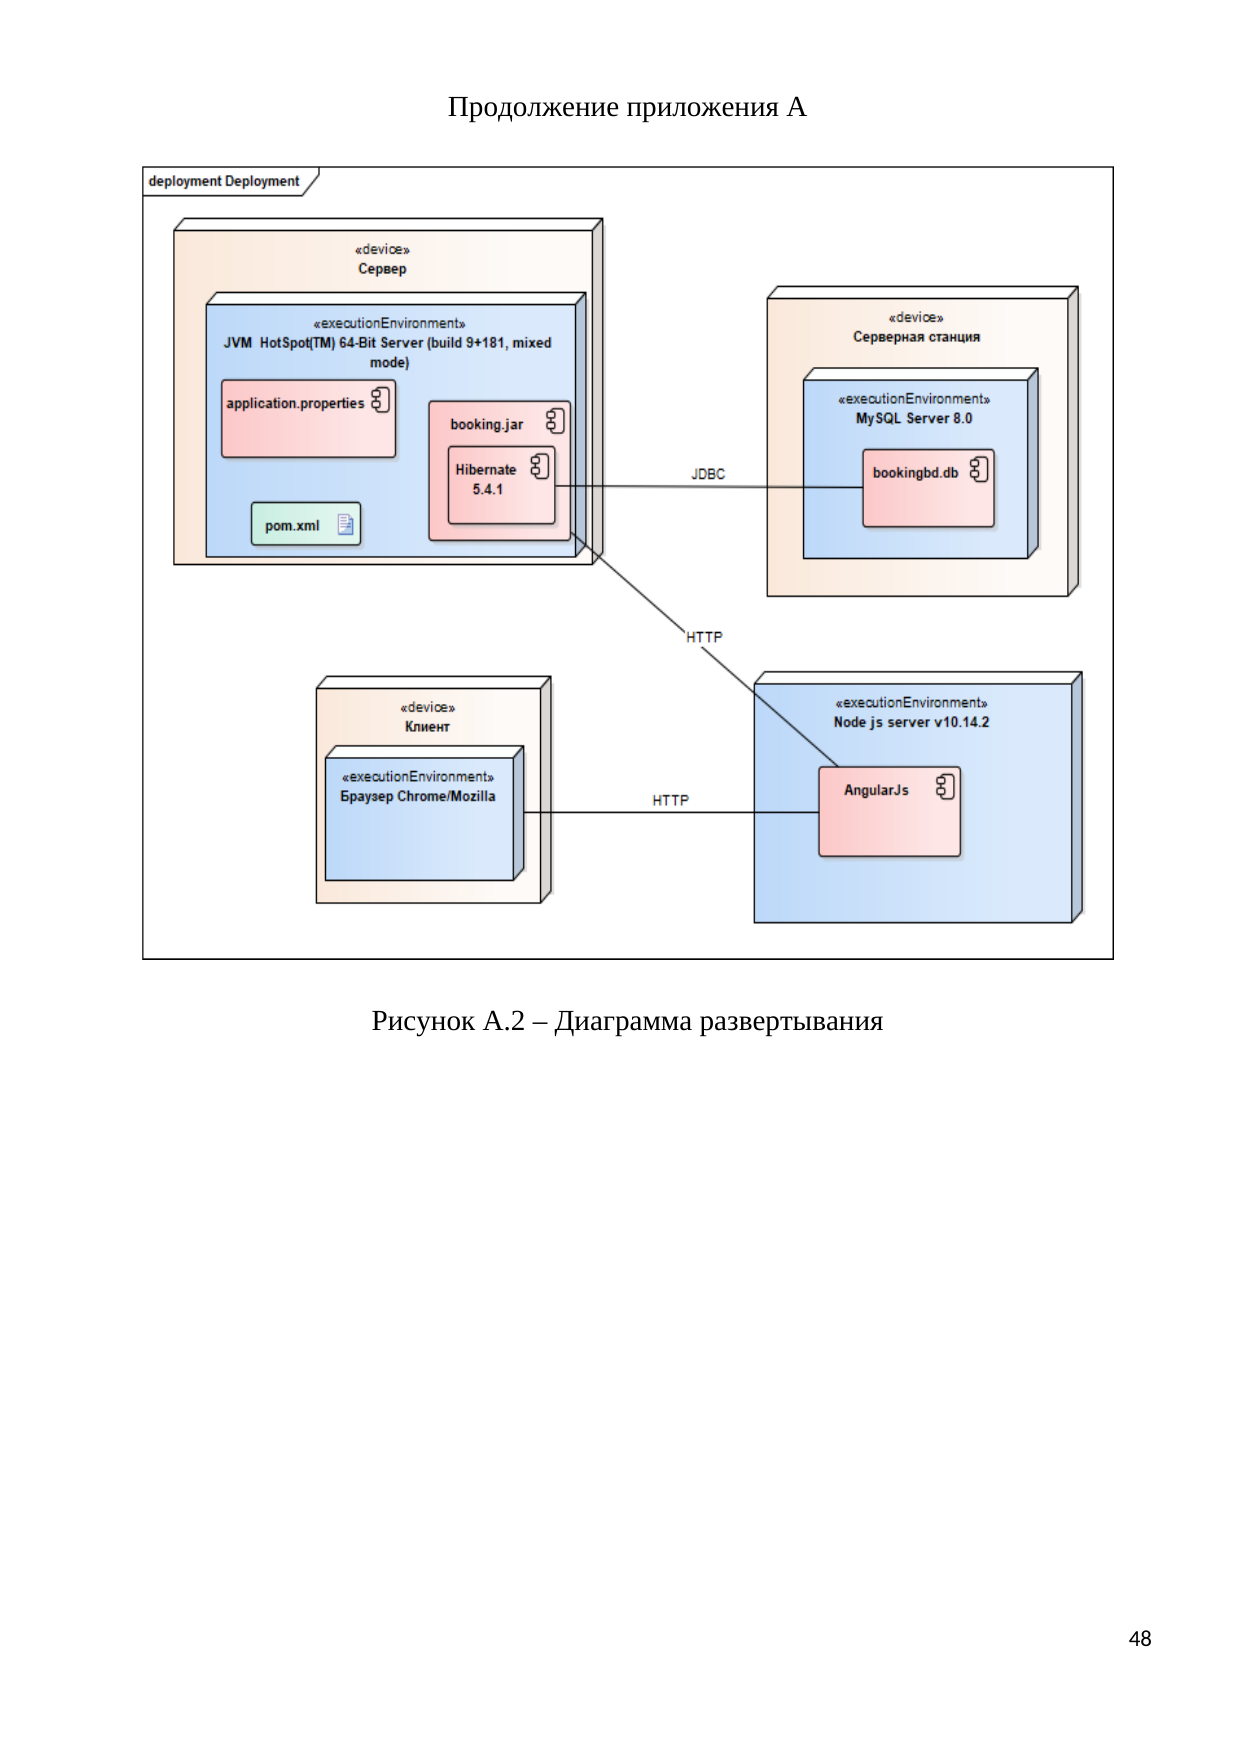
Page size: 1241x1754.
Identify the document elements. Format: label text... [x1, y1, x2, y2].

picture [141, 165, 1114, 960]
text Продолжение приложения А [103, 89, 1152, 122]
text Рисунок А.2 – Диаграмма развертывания [103, 1003, 1152, 1037]
